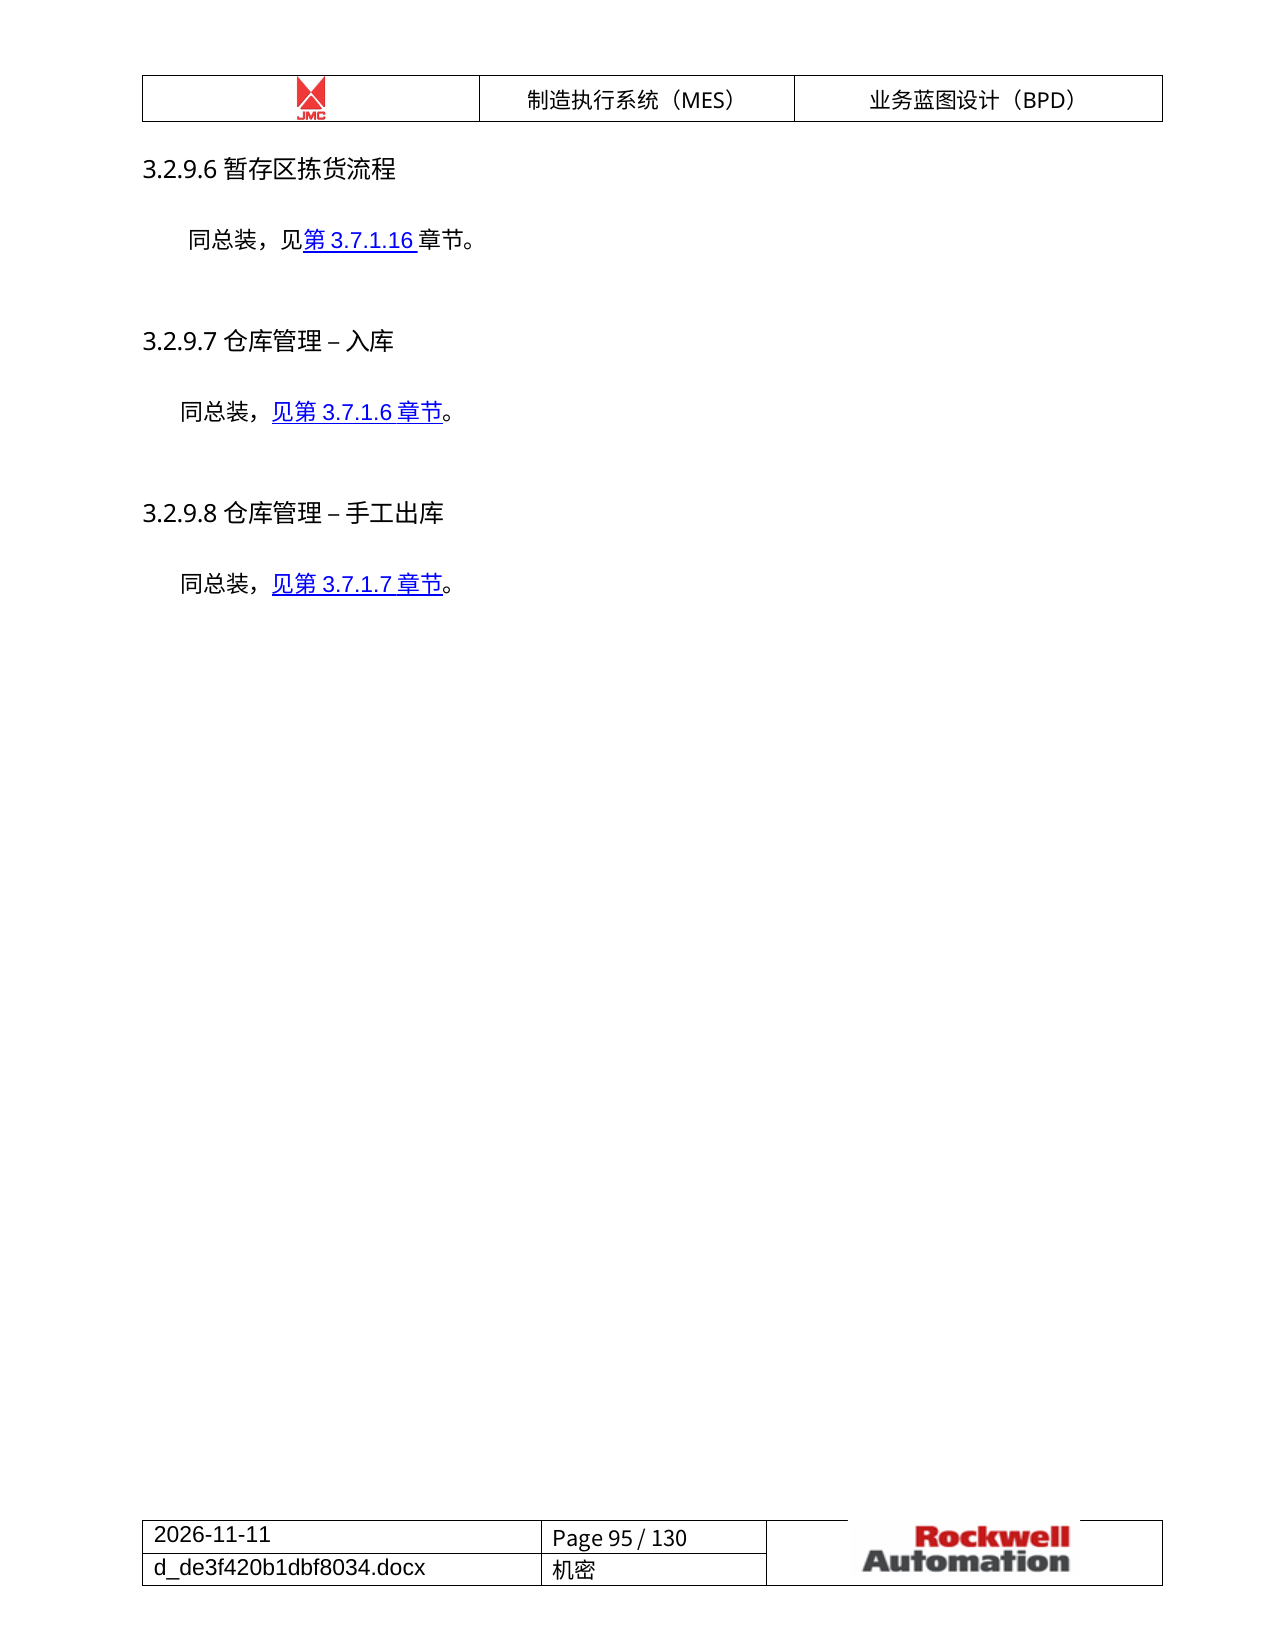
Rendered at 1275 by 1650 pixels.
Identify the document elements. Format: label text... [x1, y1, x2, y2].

picture [296, 76, 326, 121]
text 同总装，见第3.7.1.16章节。 [142, 222, 1162, 256]
subtitle 暂存区拣货流程 [142, 150, 1162, 186]
subtitle 仓库管理 – 手工出库 [142, 493, 1162, 529]
subtitle 仓库管理 – 入库 [142, 322, 1162, 358]
text 同总装，见第3.7.1.7章节。 [180, 566, 1162, 599]
picture [847, 1520, 1080, 1577]
text 同总装，见第3.7.1.6章节。 [180, 394, 1162, 427]
